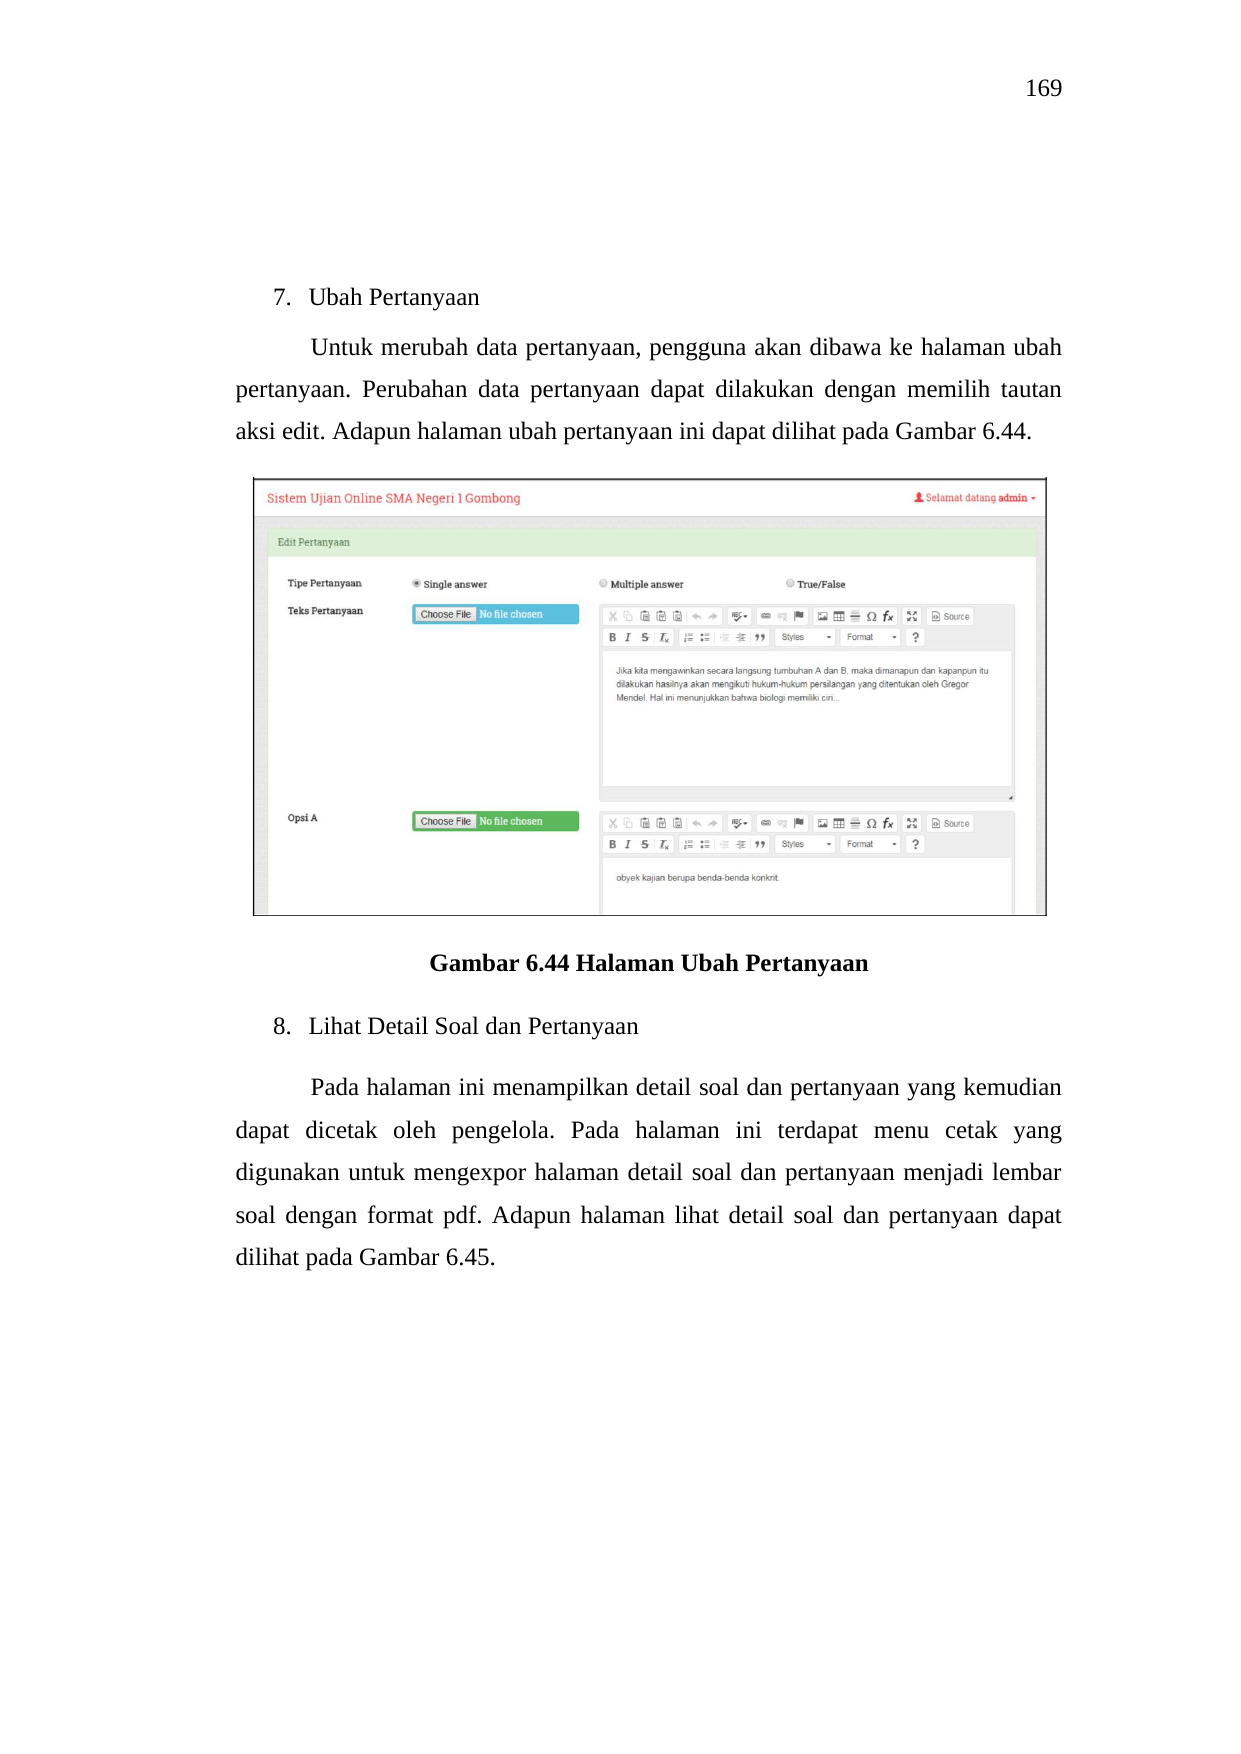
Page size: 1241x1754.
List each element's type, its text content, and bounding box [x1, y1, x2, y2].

text Gambar 6.44 Halaman Ubah Pertanyaan [429, 948, 1090, 976]
text 169 [1025, 73, 1090, 101]
picture [252, 477, 1047, 916]
text Pada halaman ini menampilkan detail soal dan pertanyaan yang kemudian dapat dicetak oleh pengelola. Pada halaman ini terdapat menu cetak yang digunakan untuk mengexpor halaman detail soal dan pertanyaan menjadi lembar soal dengan format pdf. Adapun halaman lihat detail soal dan pertanyaan dapat dilihat pada Gambar 6.45. [235, 1072, 1062, 1271]
text Untuk merubah data pertanyaan, pengguna akan dibawa ke halaman ubah pertanyaan. Perubahan data pertanyaan dapat dilakukan dengan memilih tautan aksi edit. Adapun halaman ubah pertanyaan ini dapat dilihat pada Gambar 6.44. [235, 332, 1062, 445]
text 8. Lihat Detail Soal dan Pertanyaan [273, 1011, 1090, 1040]
text 7. Ubah Pertanyaan [273, 282, 1090, 311]
